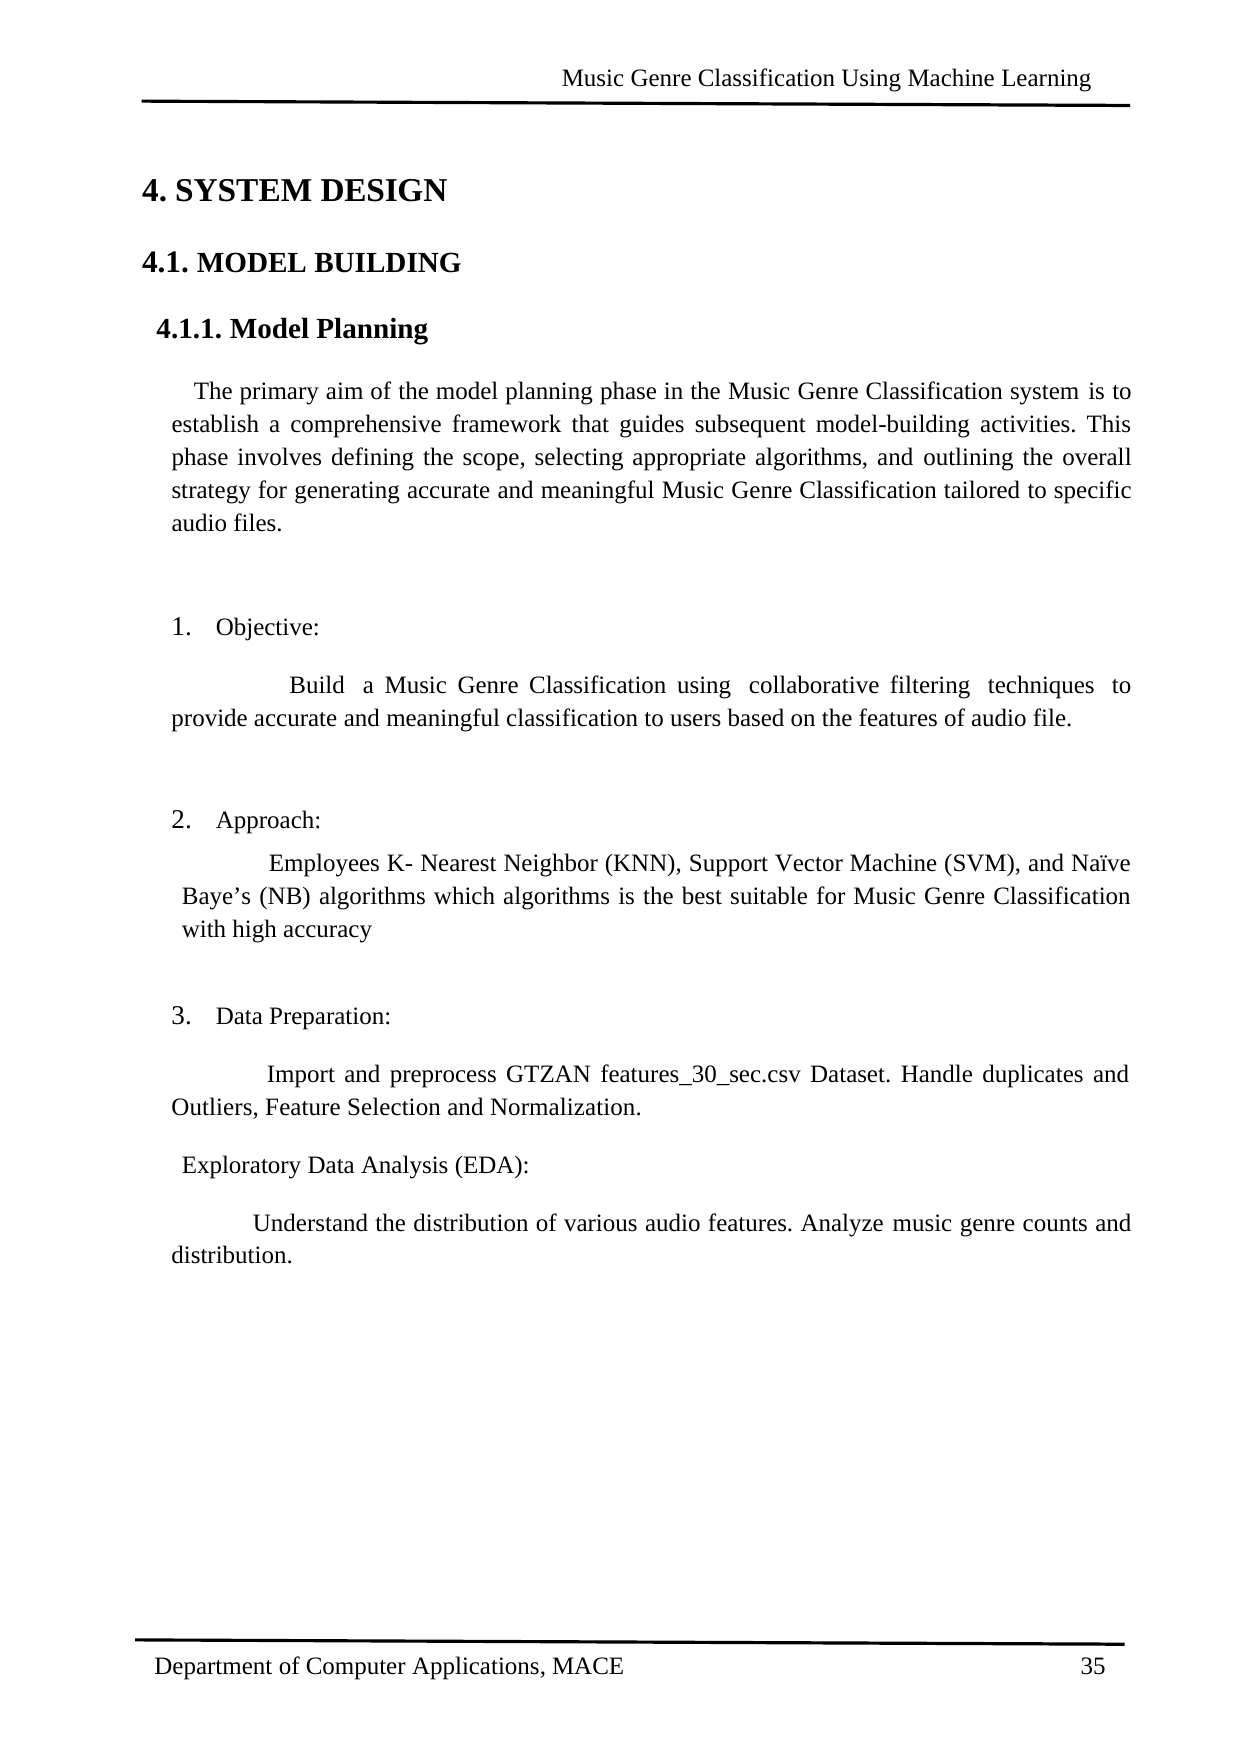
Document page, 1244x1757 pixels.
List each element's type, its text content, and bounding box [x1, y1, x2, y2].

subtitle Model Planning [156, 312, 1177, 345]
list Objective: [171, 610, 1132, 641]
list SYSTEM DESIGN [142, 171, 1177, 209]
text Exploratory Data Analysis (EDA): [171, 1150, 1132, 1179]
text Build a Music Genre Classification using collaborative filtering techniques to provide accurate and meaningful classification to users based on the features of audio file. [171, 670, 1132, 732]
list MODEL BUILDING [142, 243, 1177, 279]
list Data Preparation: [171, 999, 1132, 1030]
list Approach: [171, 803, 1132, 834]
text The primary aim of the model planning phase in the Music Genre Classification system is to establish a comprehensive framework that guides subsequent model-building activities. This phase involves defining the scope, selecting appropriate algorithms, and outlining the overall strategy for generating accurate and meaningful Music Genre Classification tailored to specific audio files. [171, 376, 1132, 537]
text Employees K- Nearest Neighbor (KNN), Support Vector Machine (SVM), and Naïve Baye’s (NB) algorithms which algorithms is the best suitable for Music Genre Classification with high accuracy [182, 848, 1132, 943]
text Understand the distribution of various audio features. Analyze music genre counts and distribution. [171, 1208, 1132, 1269]
text Import and preprocess GTZAN features_30_sec.csv Dataset. Handle duplicates and Outliers, Feature Selection and Normalization. [171, 1059, 1132, 1121]
